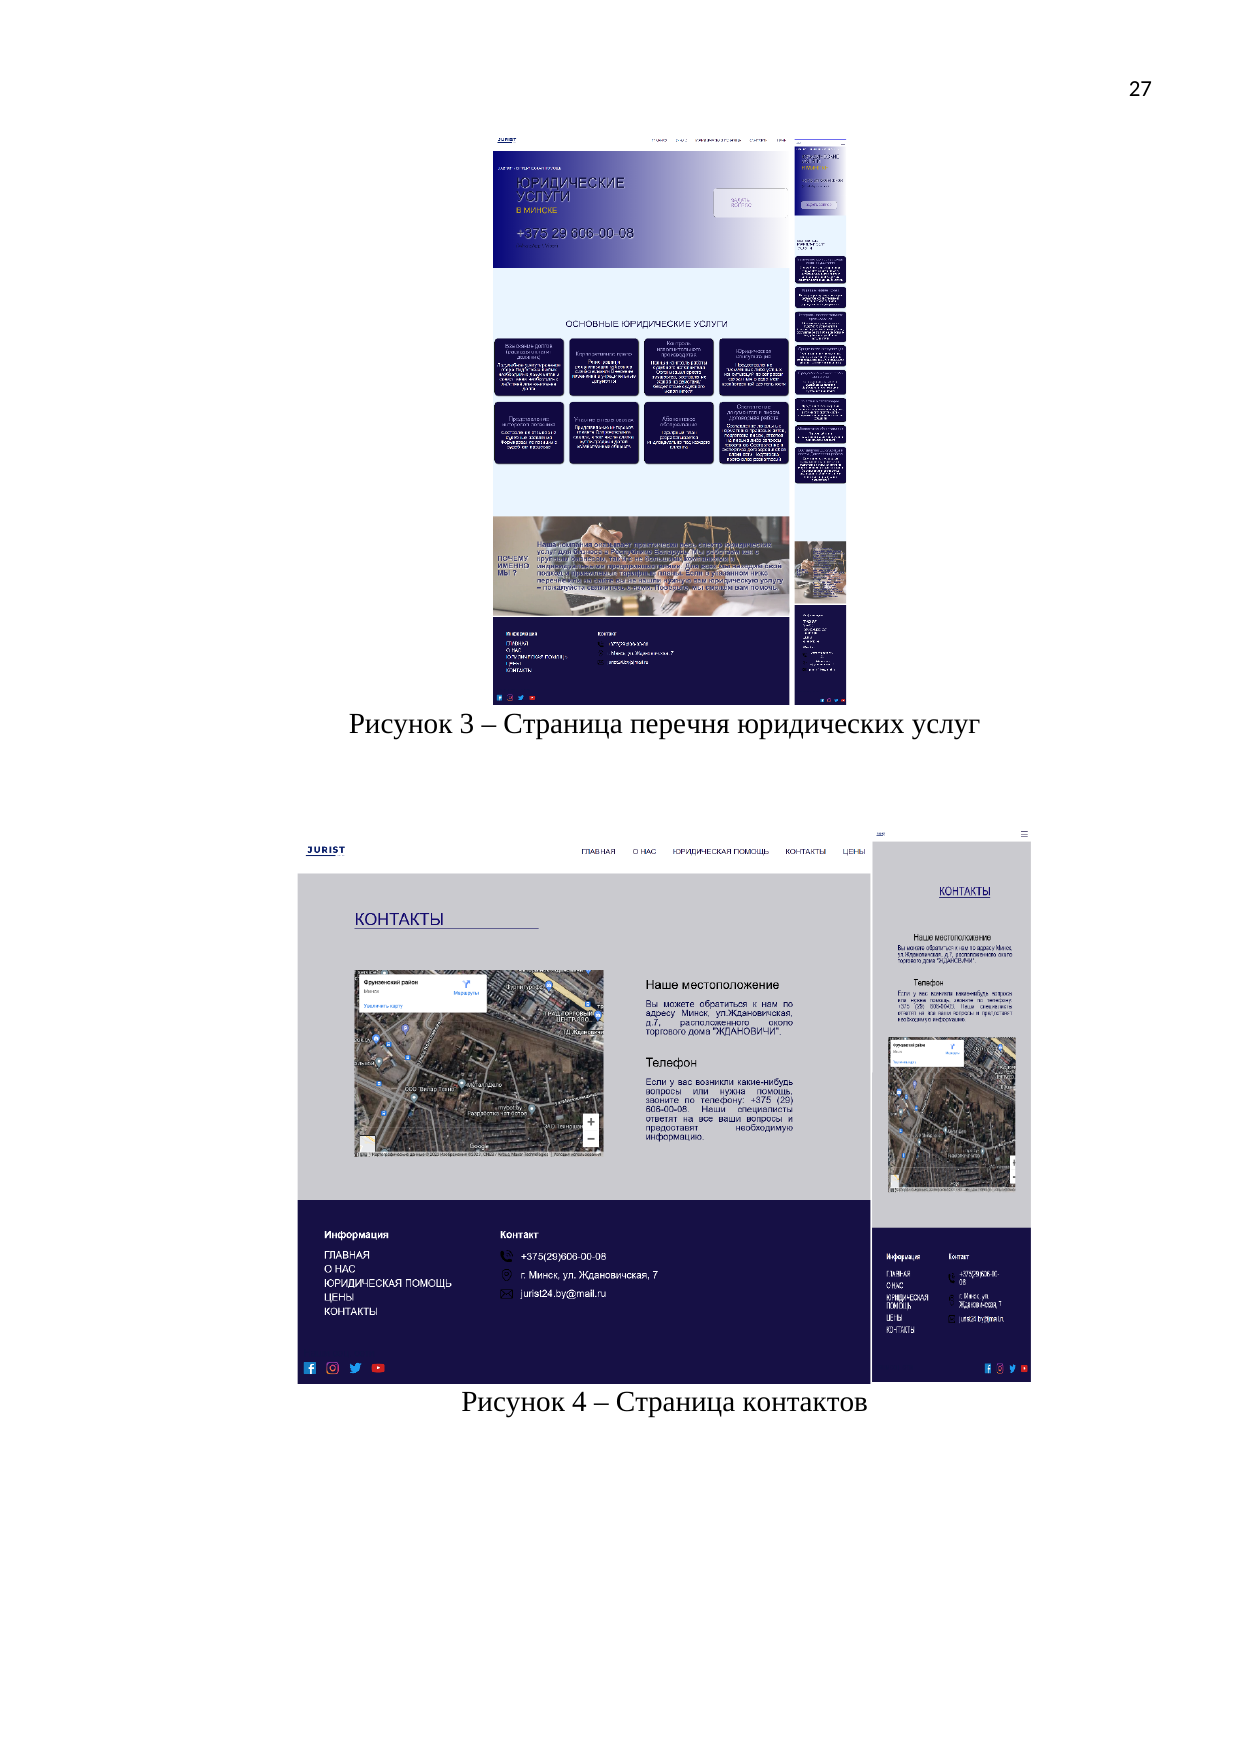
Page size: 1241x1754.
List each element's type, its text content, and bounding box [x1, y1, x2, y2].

text Рисунок 4 – Страница контактов [177, 1384, 1152, 1417]
picture [493, 129, 790, 705]
text Рисунок 3 – Страница перечня юридических услуг [177, 707, 1152, 740]
picture [297, 828, 1032, 1384]
picture [794, 139, 847, 705]
